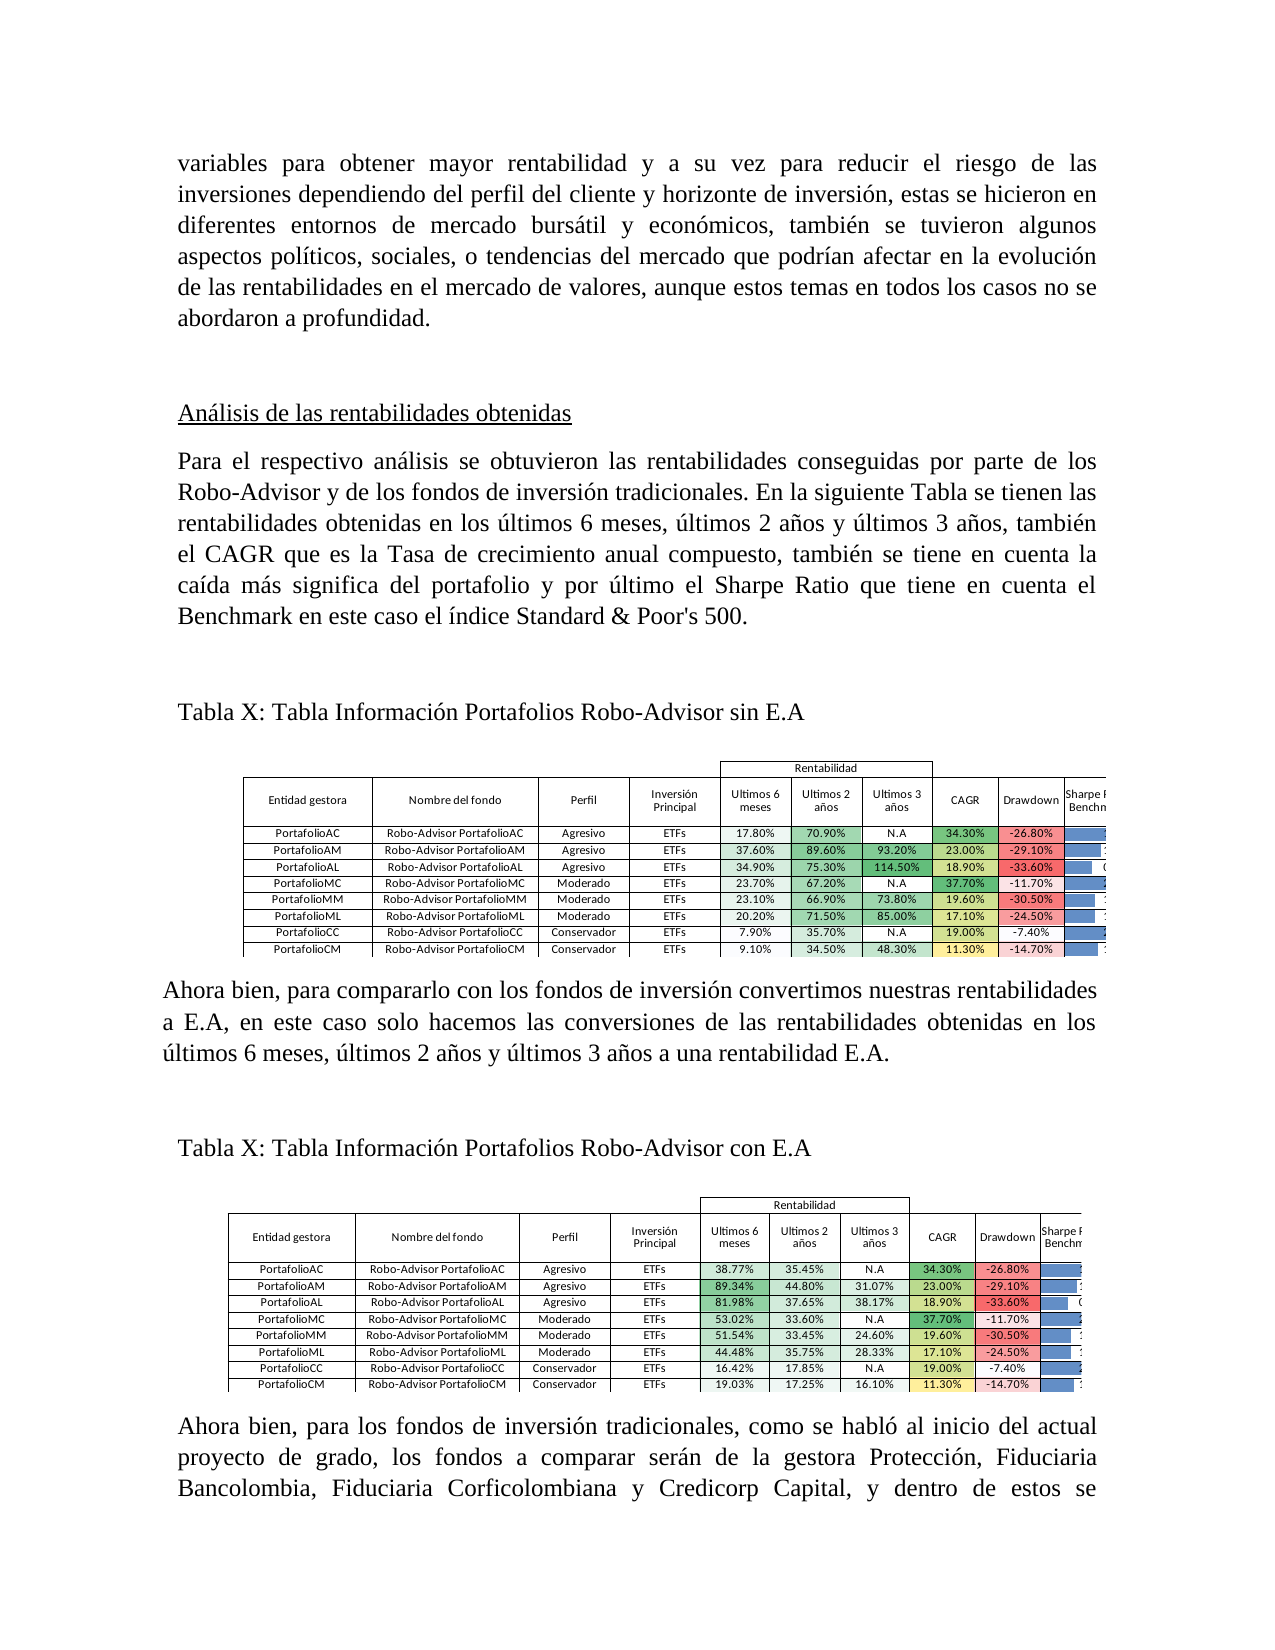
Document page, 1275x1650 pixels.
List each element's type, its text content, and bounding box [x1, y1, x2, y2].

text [177, 1411, 1098, 1502]
text Tabla X: Tabla Información Portafolios Robo-Advisor con E.A [177, 1133, 1098, 1162]
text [177, 148, 1098, 332]
text Ahora bien, para compararlo con los fondos de inversión convertimos nuestras rentabilidades a E.A, en este caso solo hacemos las conversiones de las rentabilidades obtenidas en los últimos 6 meses, últimos 2 años y últimos 3 años a una rentabilidad E.A. [162, 976, 1098, 1066]
text Análisis de las rentabilidades obtenidas [177, 398, 1098, 427]
text Tabla X: Tabla Información Portafolios Robo-Advisor sin E.A [177, 697, 1098, 725]
text Para el respectivo análisis se obtuvieron las rentabilidades conseguidas por parte de los Robo-Advisor y de los fondos de inversión tradicionales. En la siguiente Tabla se tienen las rentabilidades obtenidas en los últimos 6 meses, últimos 2 años y últimos 3 años, también el CAGR que es la Tasa de crecimiento anual compuesto, también se tiene en cuenta la caída más significa del portafolio y por último el Sharpe Ratio que tiene en cuenta el Benchmark en este caso el índice Standard & Poor's 500. [177, 446, 1098, 630]
